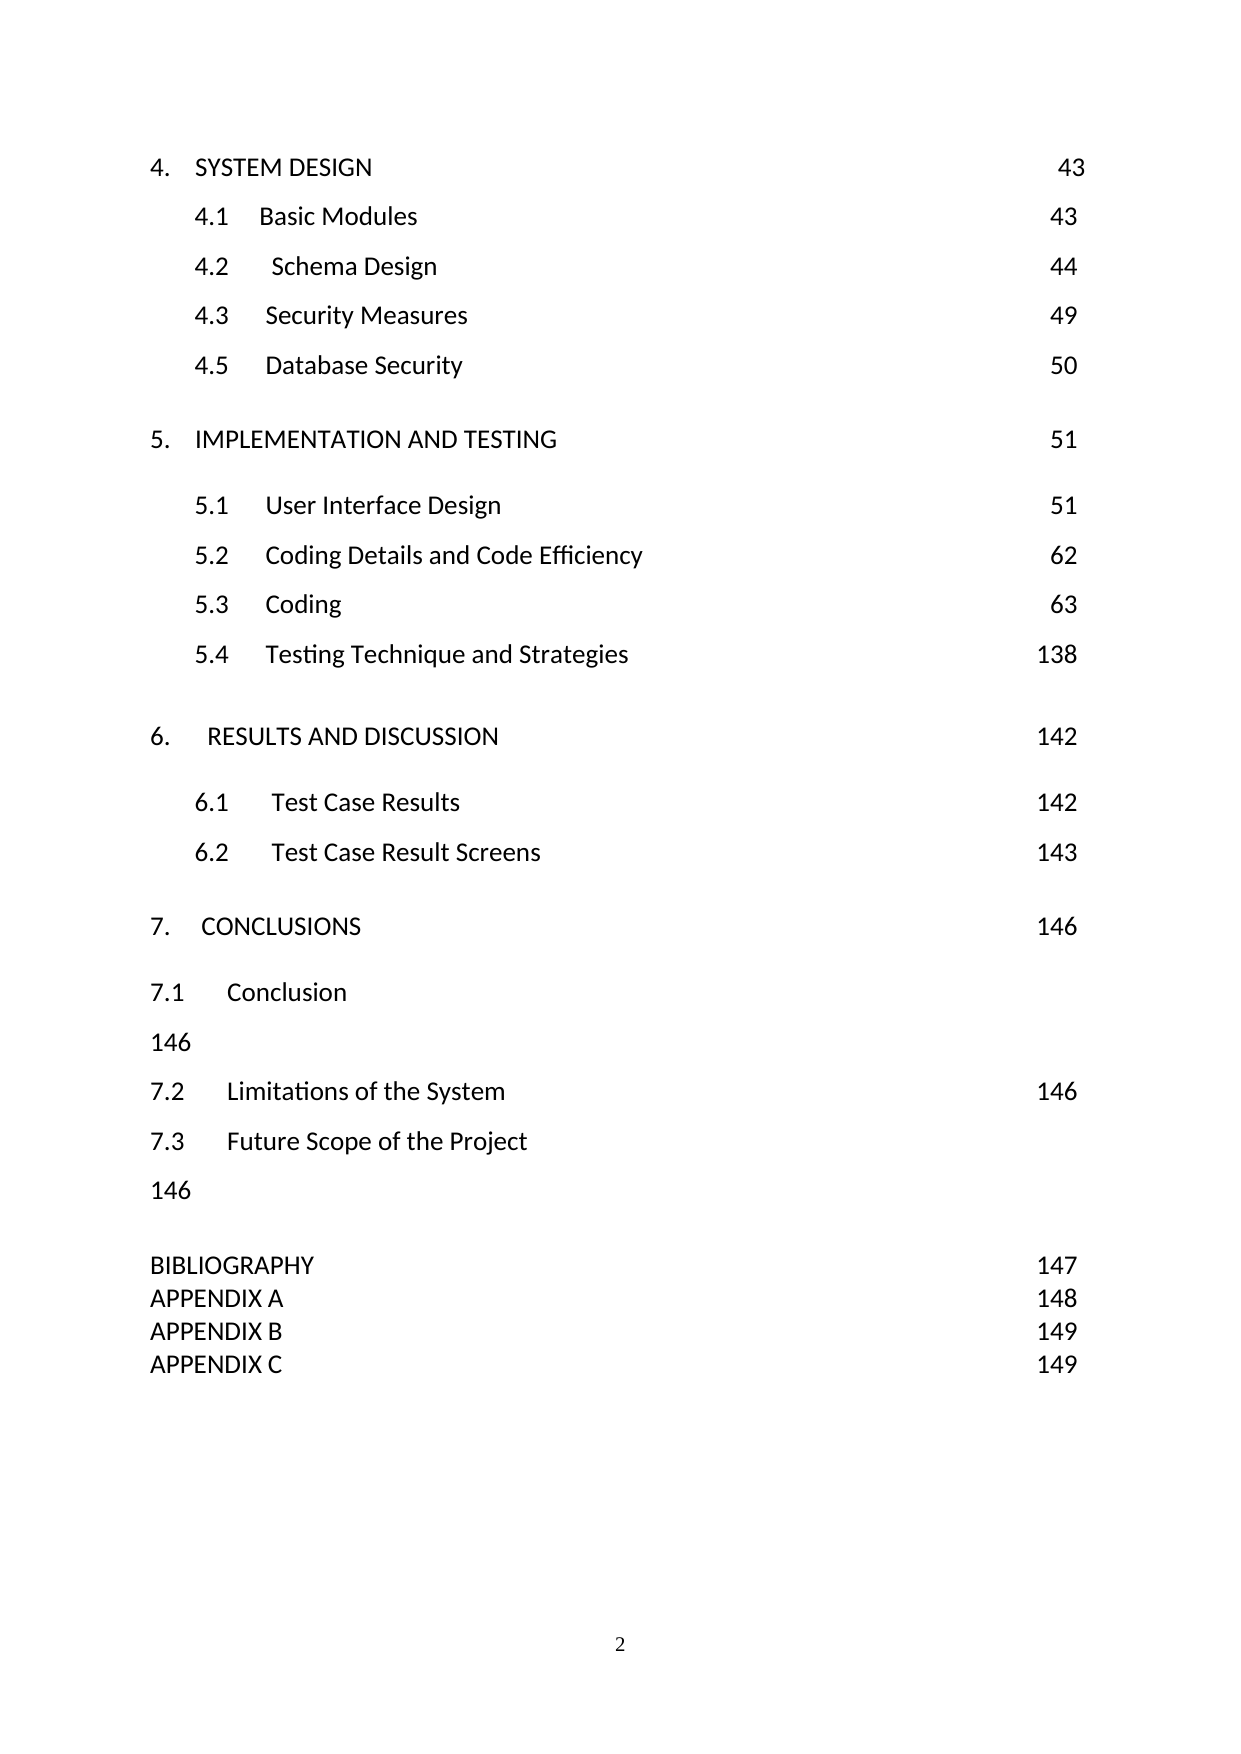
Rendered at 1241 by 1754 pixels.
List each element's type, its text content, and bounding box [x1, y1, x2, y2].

title 7. CONCLUSIONS 146 [150, 909, 1090, 942]
title 6.1 Test Case Results 142 [194, 785, 1090, 818]
title 4.2 Schema Design 44 [194, 249, 1090, 282]
title 5.4 Testing Technique and Strategies 138 [194, 637, 1090, 670]
title BIBLIOGRAPHY 147 [150, 1248, 1090, 1281]
title 6.2 Test Case Result Screens 143 [194, 835, 1090, 868]
title 6. RESULTS AND DISCUSSION 142 [150, 719, 1090, 752]
title 7.2 Limitations of the System 146 [150, 1074, 1090, 1107]
title 5. IMPLEMENTATION AND TESTING 51 [150, 422, 1090, 455]
title 7.3 Future Scope of the Project 146 [150, 1124, 1090, 1206]
title 4. SYSTEM DESIGN 43 [150, 150, 1090, 183]
title 4.3 Security Measures 49 [194, 298, 1090, 331]
title 7.1 Conclusion 146 [150, 975, 1090, 1058]
title 4.5 Database Security 50 [194, 348, 1090, 381]
title 5.3 Coding 63 [194, 587, 1090, 620]
title 4.1 Basic Modules 43 [194, 199, 1090, 232]
text APPENDIX B 149 [150, 1314, 1090, 1347]
title 5.1 User Interface Design 51 [194, 488, 1090, 521]
title APPENDIX A 148 [150, 1281, 1090, 1314]
text APPENDIX C 149 [150, 1347, 1090, 1380]
title 5.2 Coding Details and Code Efficiency 62 [194, 538, 1090, 571]
